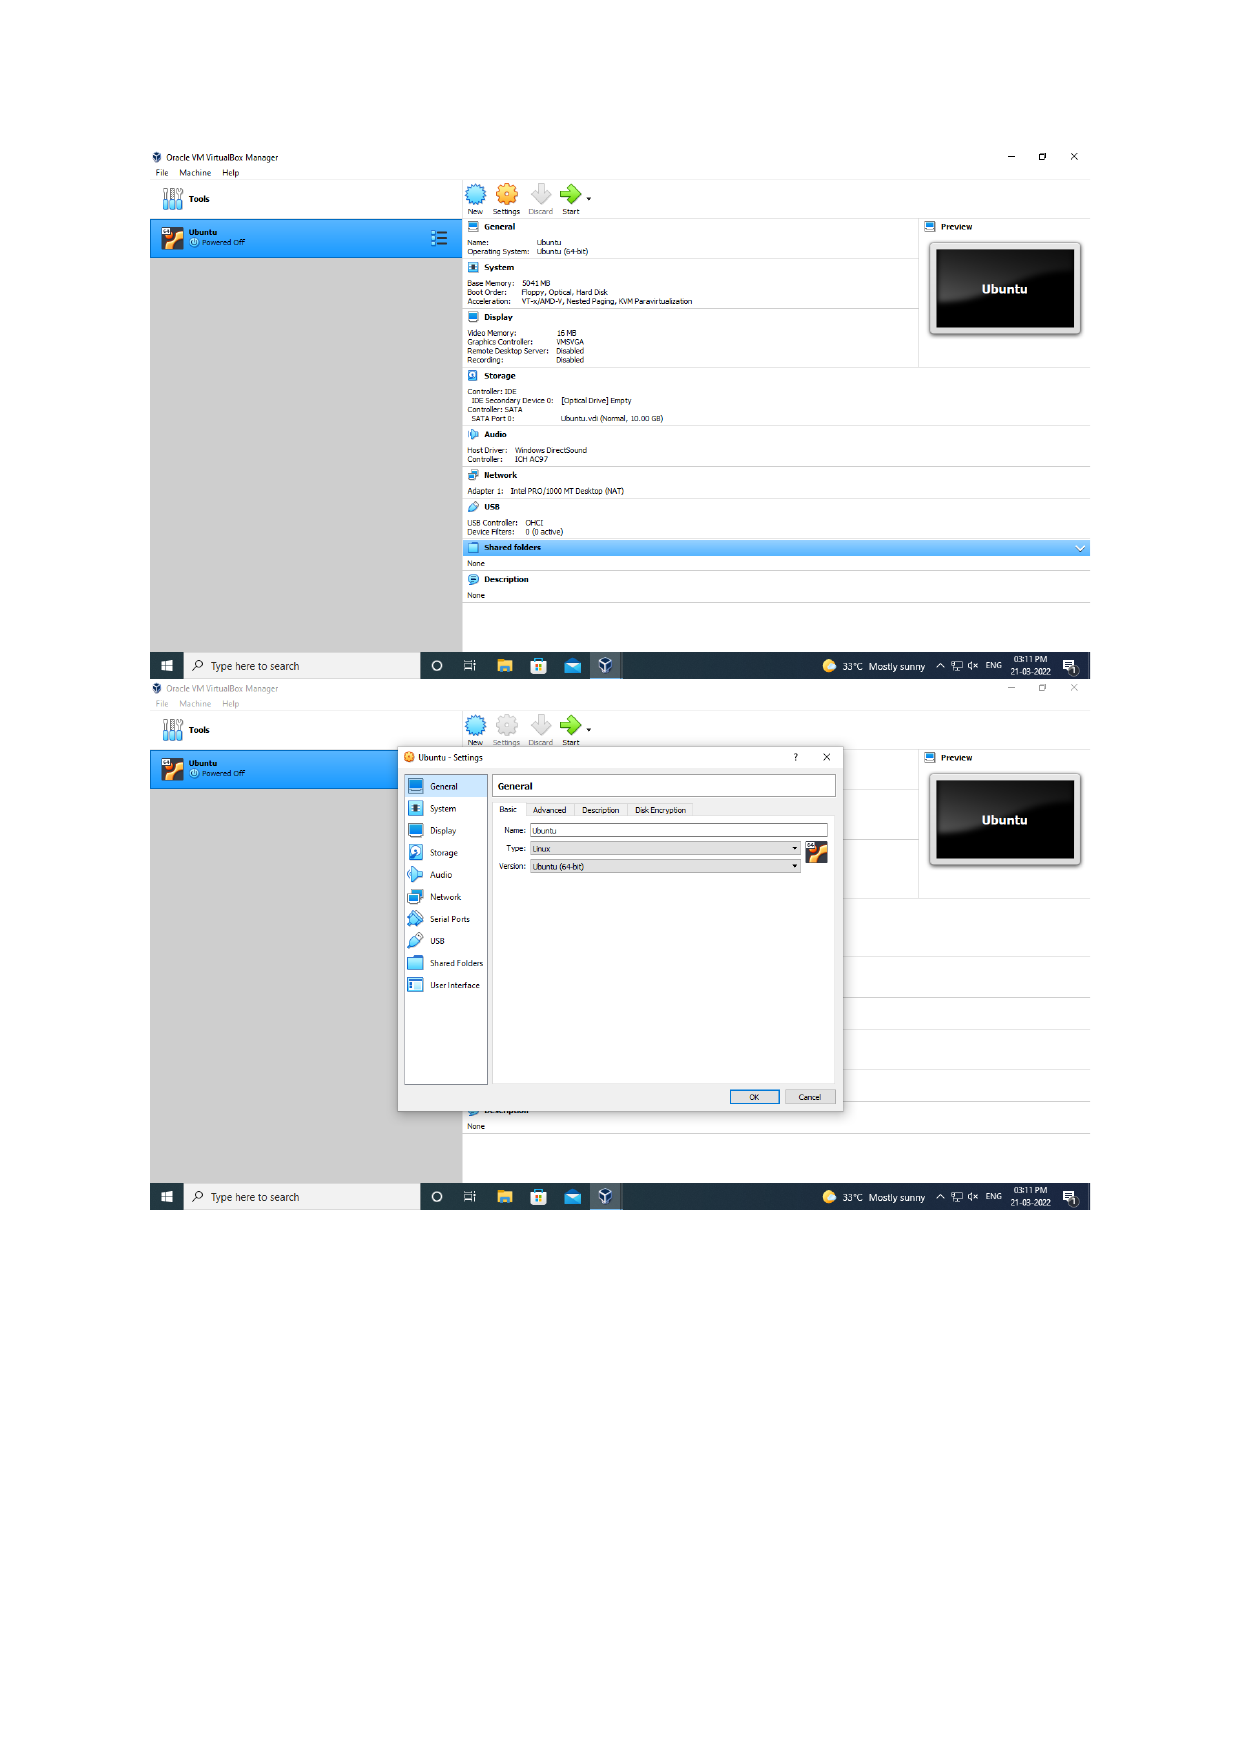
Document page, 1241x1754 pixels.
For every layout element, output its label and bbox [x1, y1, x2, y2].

picture [150, 680, 1091, 1210]
picture [150, 150, 1091, 679]
